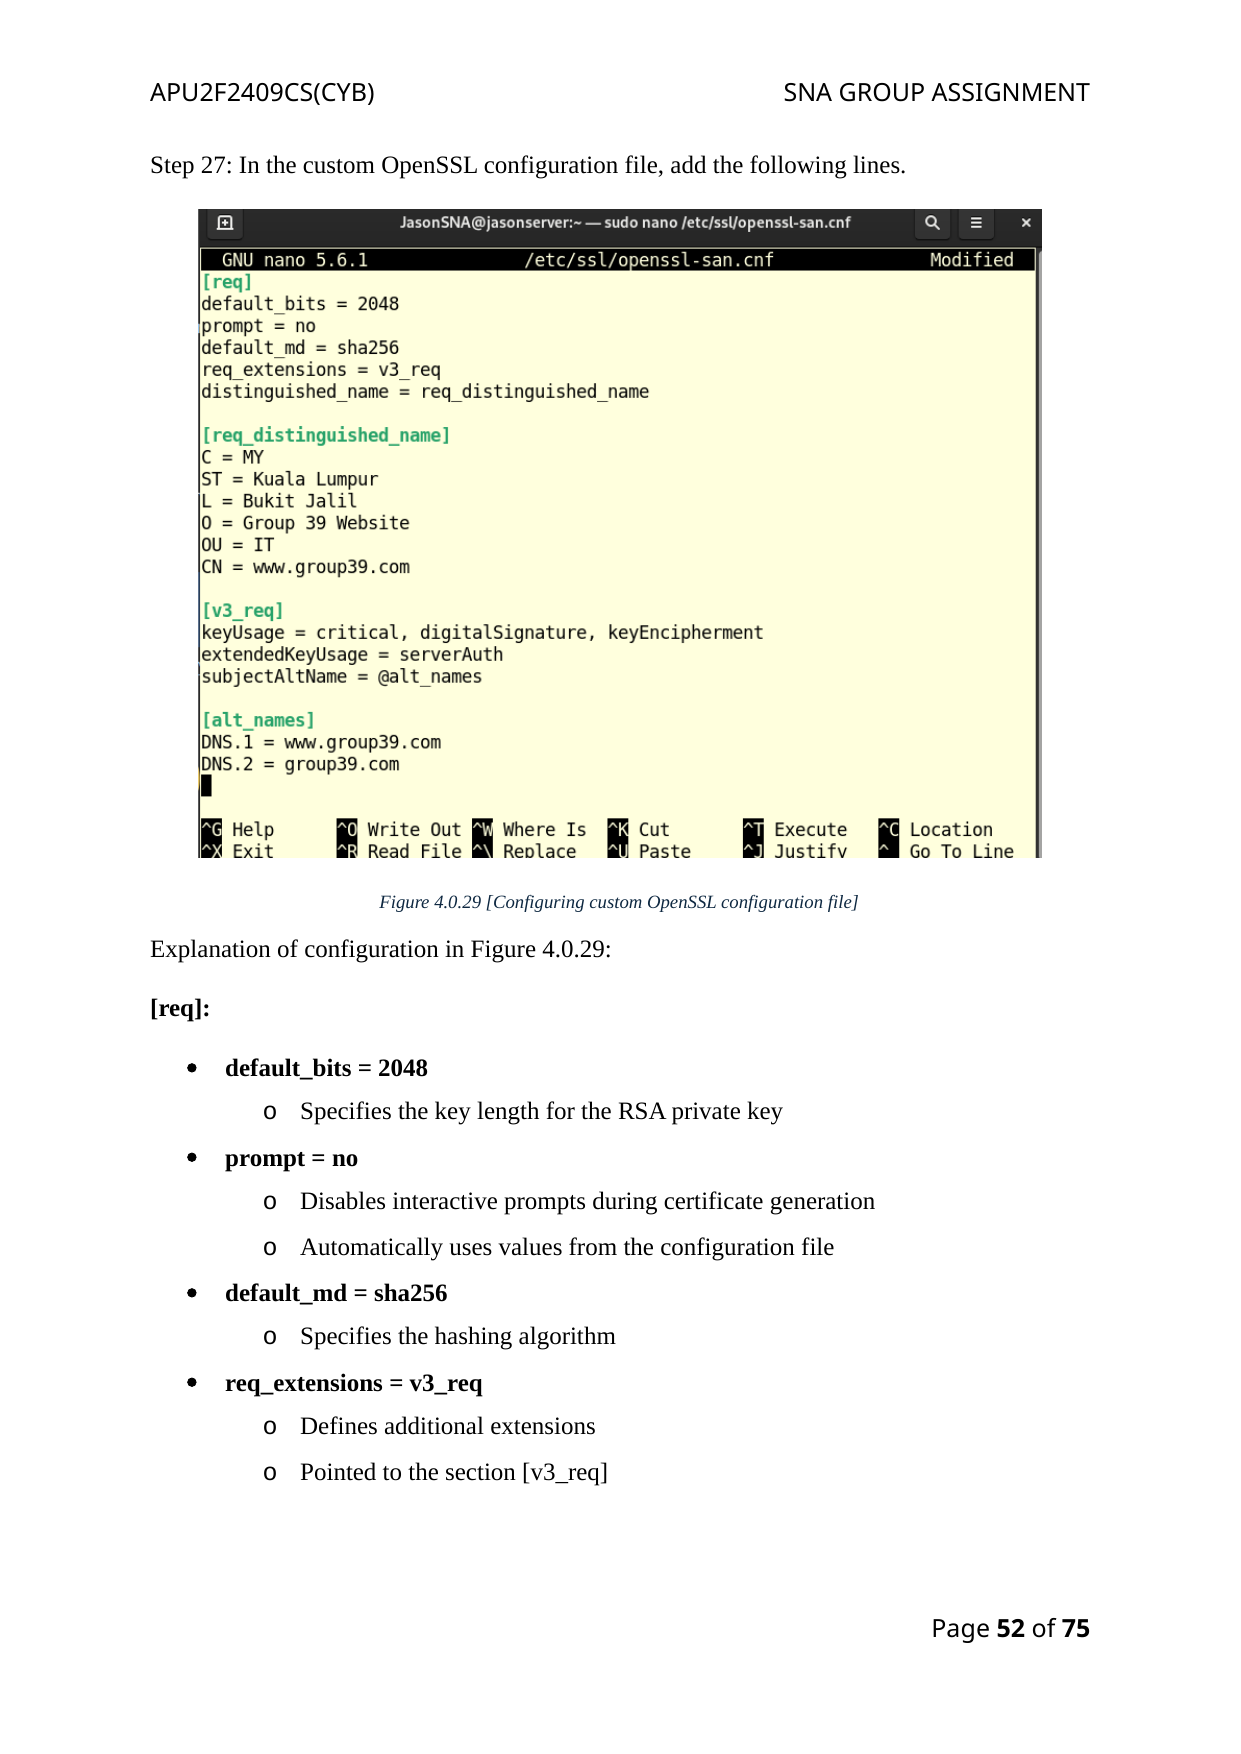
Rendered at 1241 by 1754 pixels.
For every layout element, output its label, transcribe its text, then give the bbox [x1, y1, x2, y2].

list req_extensions = v3_req [187, 1368, 1090, 1396]
list Automatically uses values from the configuration file [262, 1232, 1090, 1263]
list default_bits = 2048 [187, 1053, 1090, 1082]
list Specifies the key length for the RSA private key [262, 1096, 1090, 1127]
list prompt = no [187, 1143, 1090, 1171]
list Disables interactive prompts during certificate generation [262, 1186, 1090, 1217]
list Specifies the hashing algorithm [262, 1321, 1090, 1352]
text Figure 4.0.29 [Configuring custom OpenSSL configuration file] [150, 891, 1090, 913]
text Explanation of configuration in Figure 4.0.29: [150, 934, 1090, 962]
list Pointed to the section [v3_req] [262, 1457, 1090, 1488]
text Step 27: In the custom OpenSSL configuration file, add the following lines. [150, 150, 1090, 179]
list Defines additional extensions [262, 1411, 1090, 1442]
text [req]: [150, 993, 1090, 1022]
list default_md = sha256 [187, 1278, 1090, 1307]
picture [198, 209, 1042, 858]
